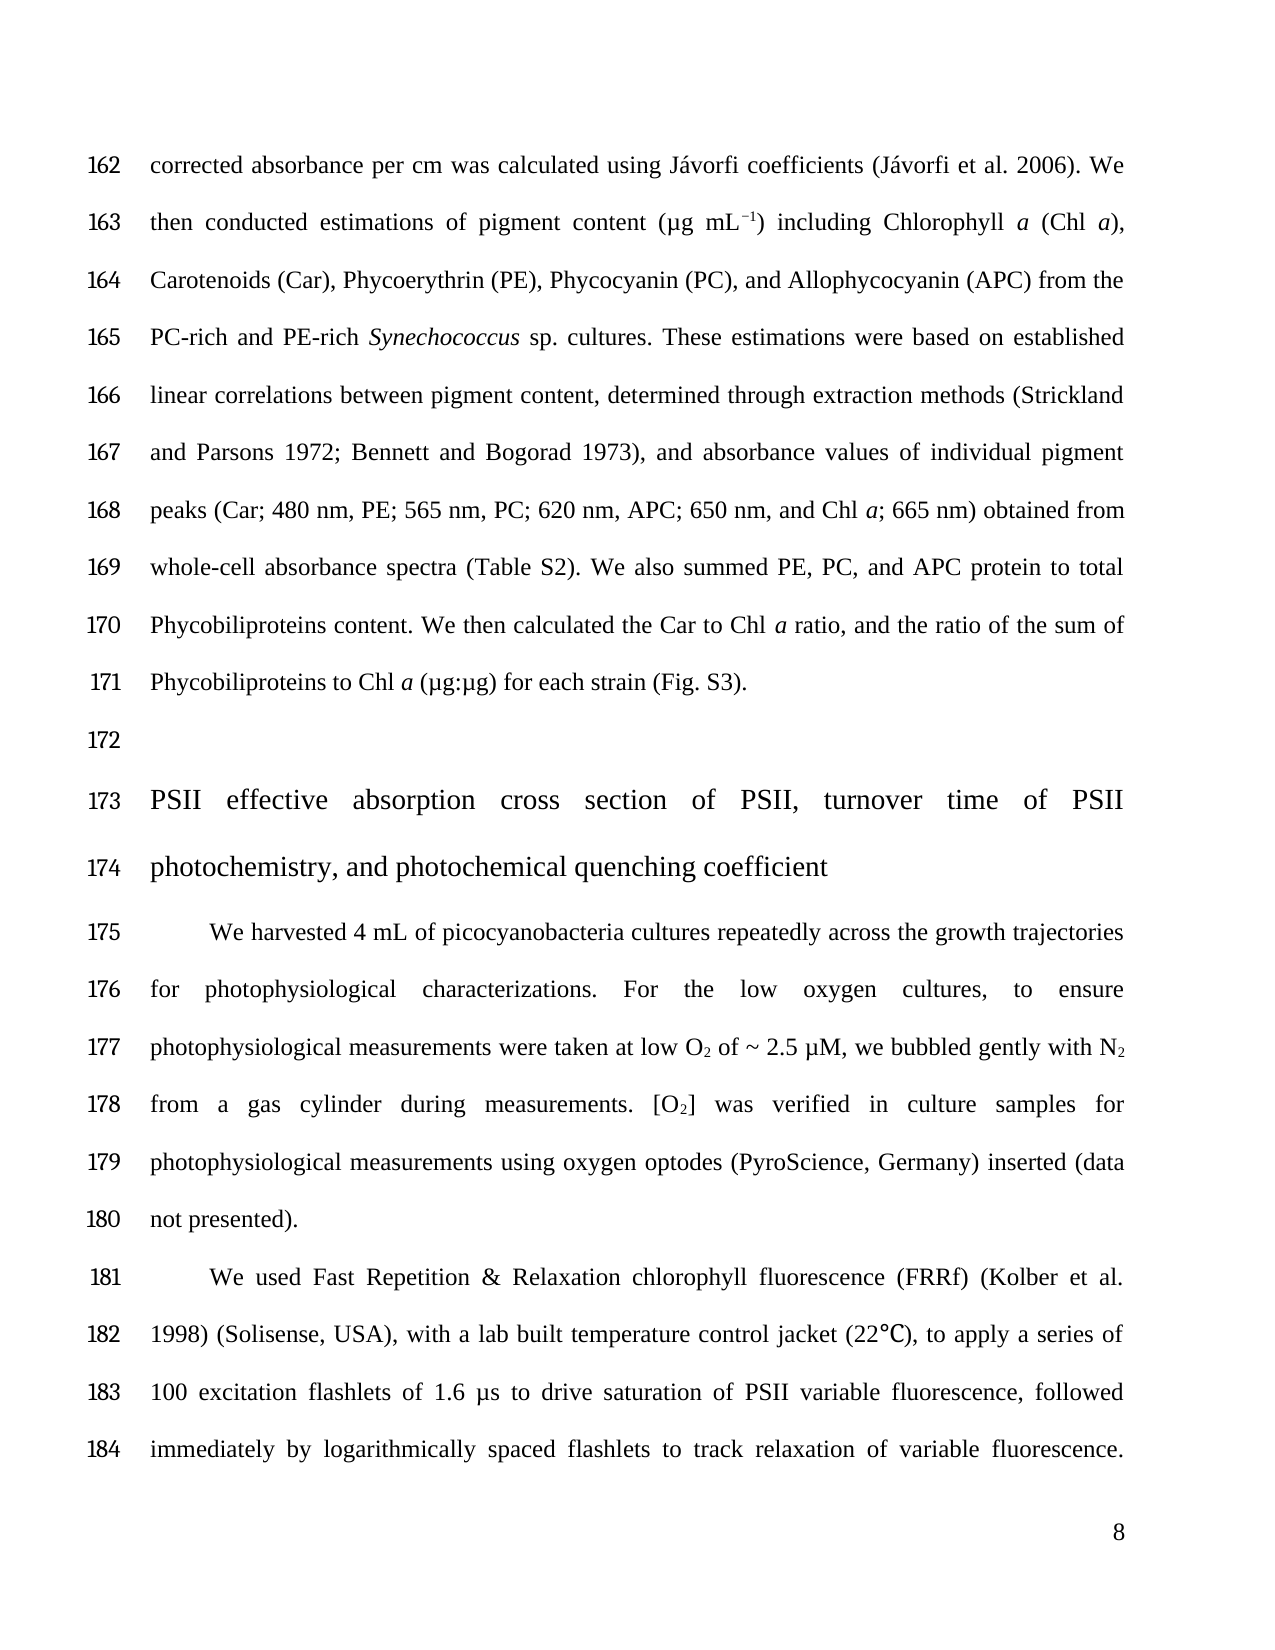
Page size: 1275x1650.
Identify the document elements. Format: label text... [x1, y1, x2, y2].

subtitle PSII effective absorption cross section of PSII, turnover time of PSII photochemistry, and photochemical quenching coefficient [150, 782, 1125, 883]
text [150, 1262, 1125, 1463]
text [150, 150, 1125, 696]
text We harvested 4 mL of picocyanobacteria cultures repeatedly across the growth trajectories for photophysiological characterizations. For the low oxygen cultures, to ensure photophysiological measurements were taken at low O2 of ~ 2.5 µM, we bubbled gently with N2 from a gas cylinder during measurements. [O2] was verified in culture samples for photophysiological measurements using oxygen optodes (PyroScience, Germany) inserted (data not presented). [150, 917, 1125, 1233]
